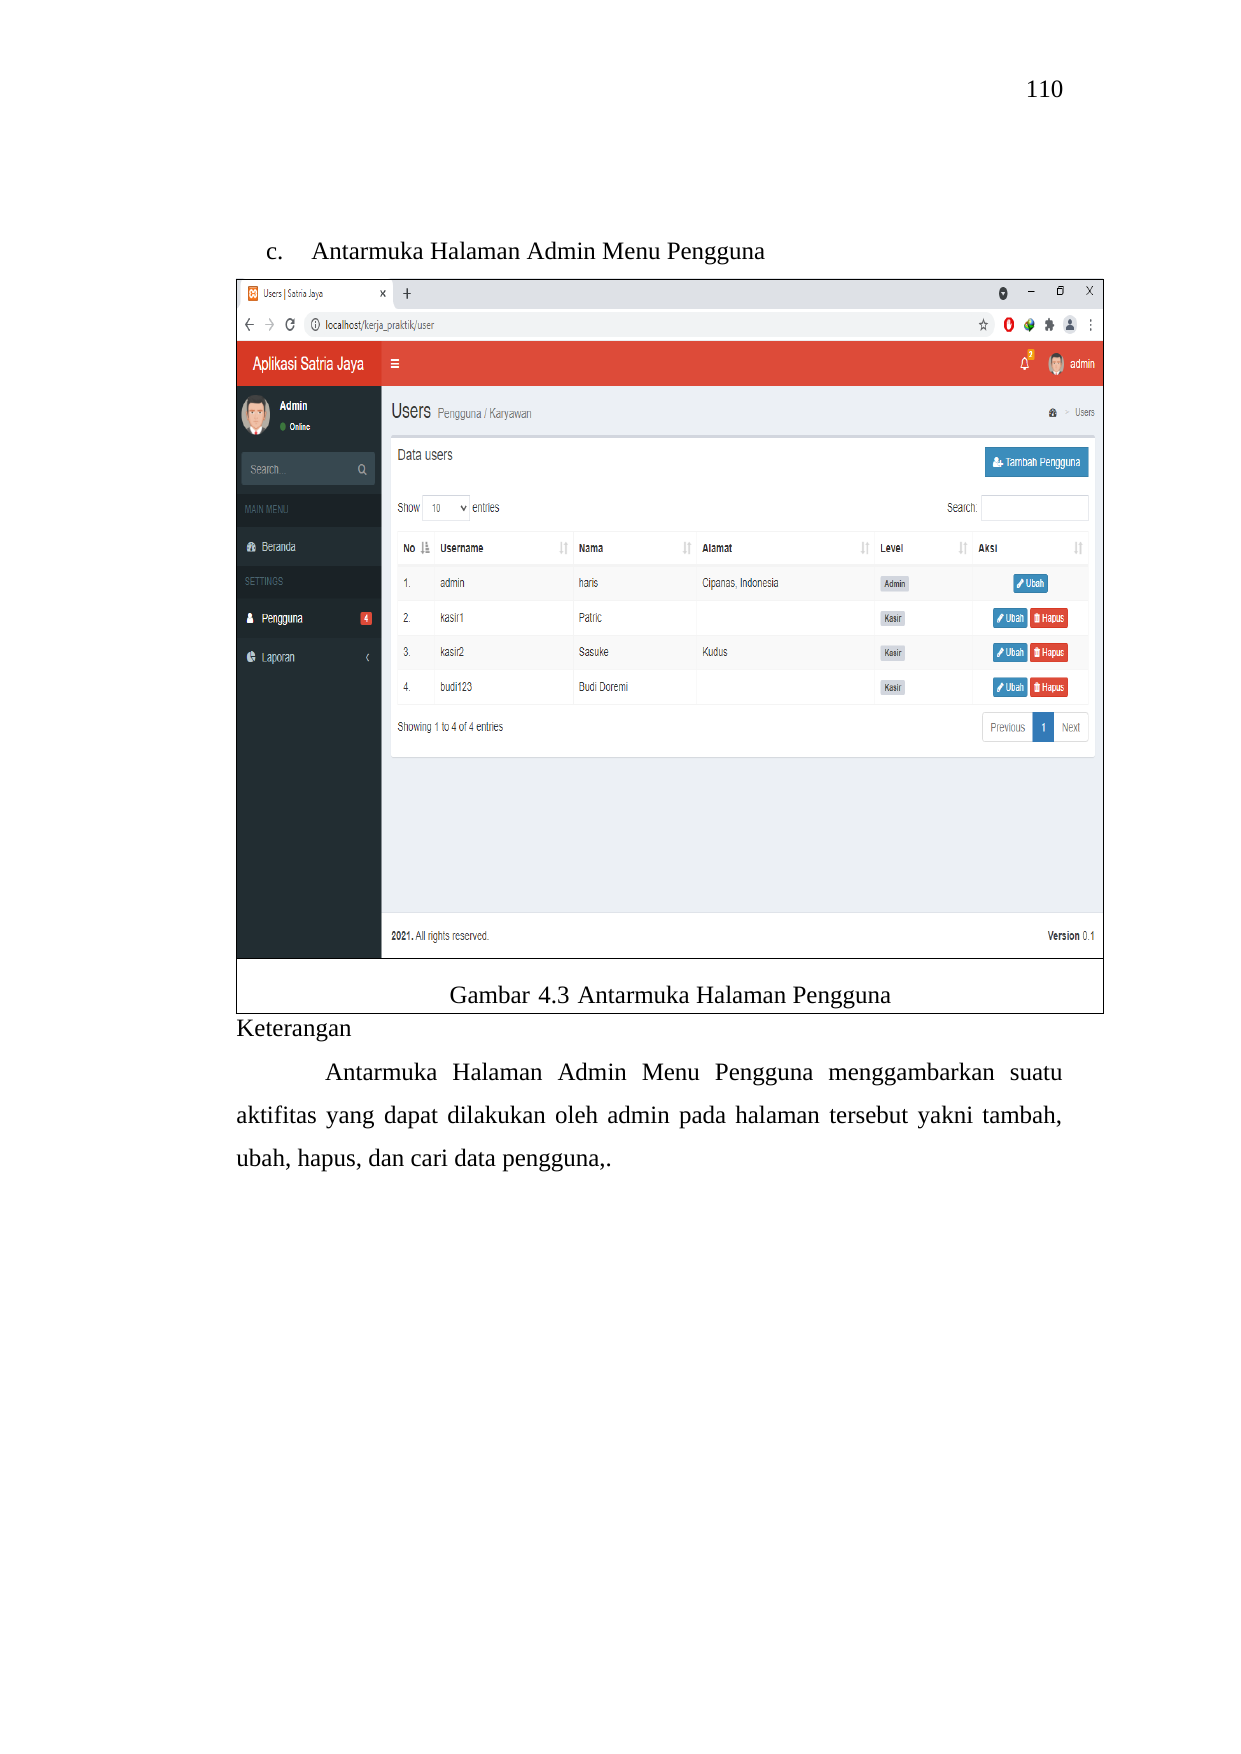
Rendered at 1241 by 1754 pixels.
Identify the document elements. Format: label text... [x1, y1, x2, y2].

text Antarmuka Halaman Admin Menu Pengguna menggambarkan suatu aktifitas yang dapat dilakukan oleh admin pada halaman tersebut yakni tambah, ubah, hapus, dan cari data pengguna,. [236, 1057, 1063, 1172]
text Keterangan [236, 1014, 1063, 1042]
table_header [237, 280, 1103, 958]
list Antarmuka Halaman Admin Menu Pengguna [266, 236, 1063, 265]
table_cell Gambar 4.3 Antarmuka Halaman Pengguna [237, 959, 1103, 1012]
